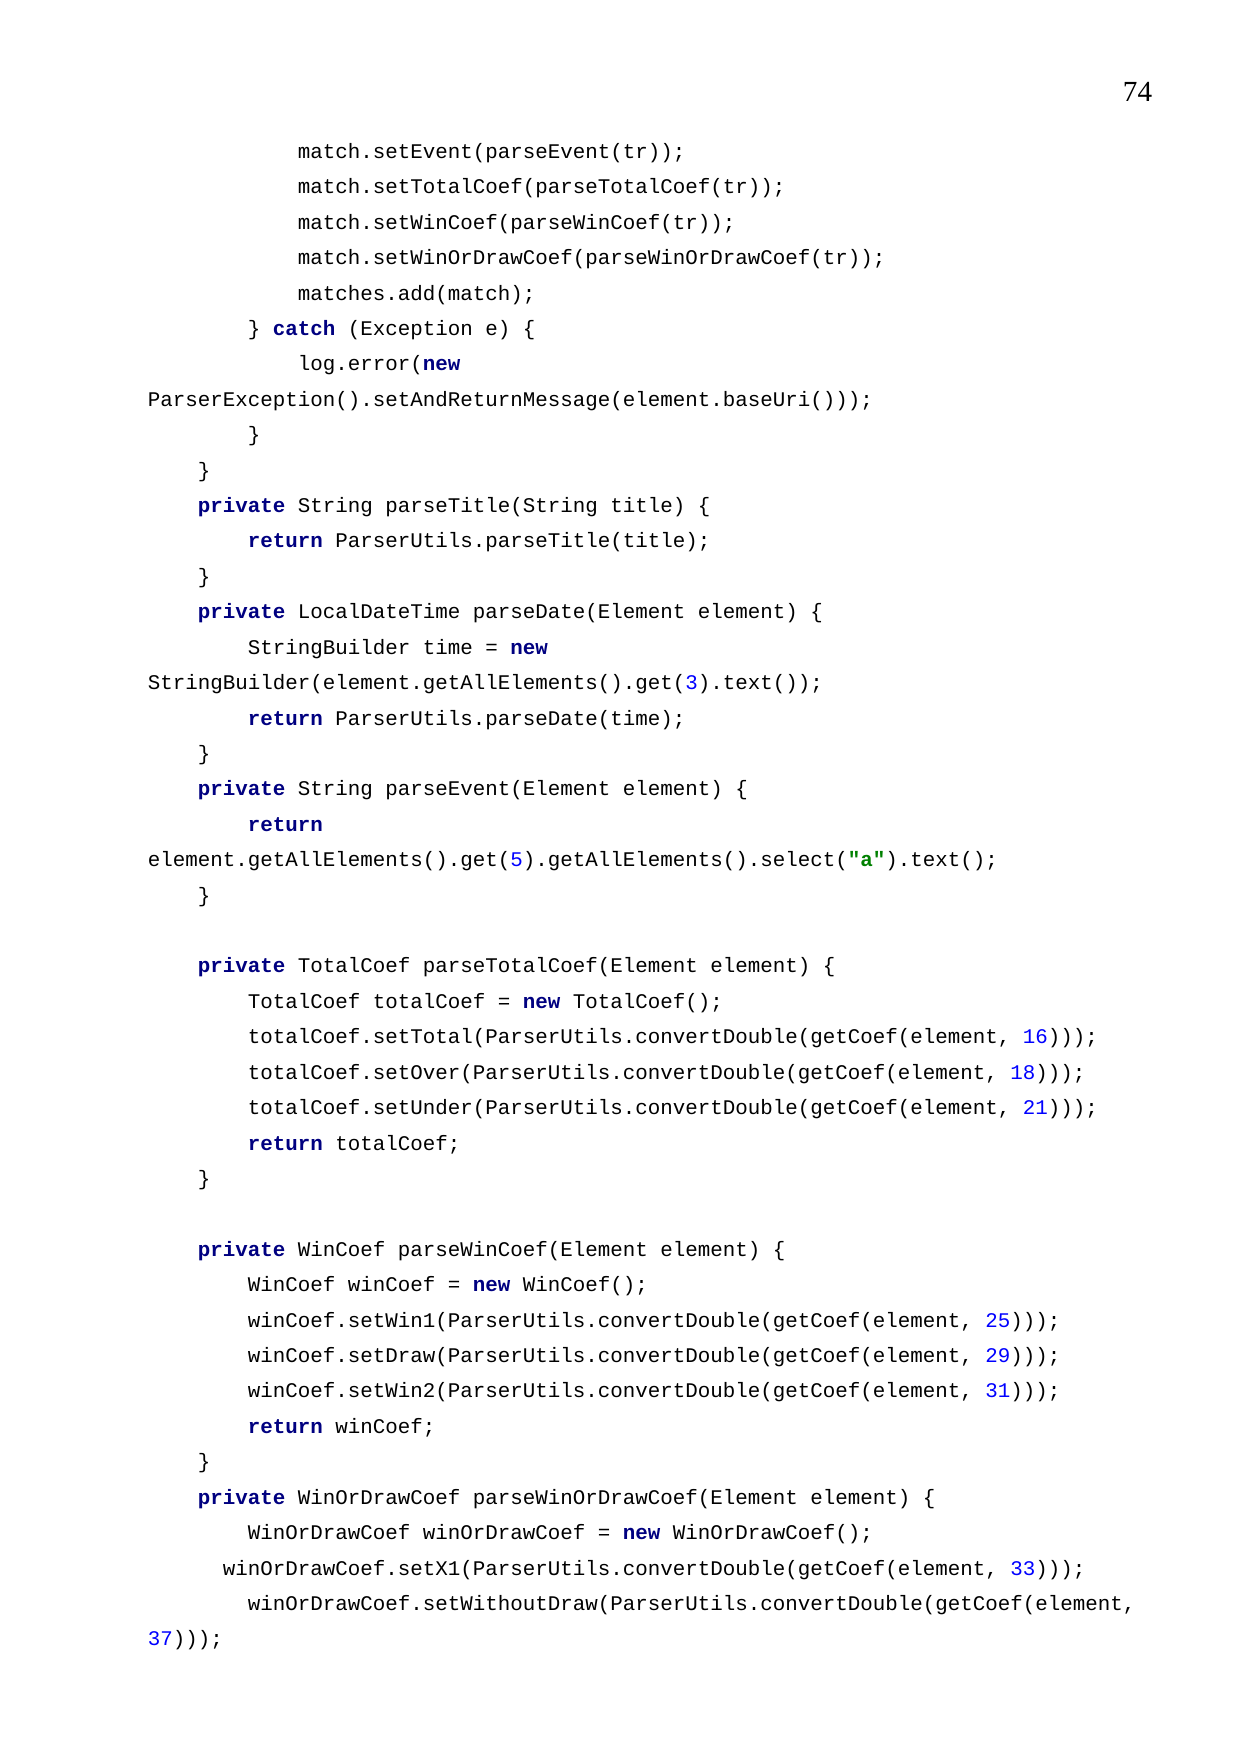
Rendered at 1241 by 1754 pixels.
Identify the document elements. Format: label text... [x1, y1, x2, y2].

text } [148, 566, 1152, 589]
text } [148, 1451, 1152, 1475]
text private String parseTitle(String title) { [148, 495, 1152, 519]
text match.setTotalCoef(parseTotalCoef(tr)); [148, 176, 1152, 200]
text return ParserUtils.parseDate(time); [148, 707, 1152, 731]
text } [148, 424, 1152, 448]
text log.error(new ParserException().setAndReturnMessage(element.baseUri())); [148, 353, 1152, 412]
text return winCoef; [148, 1416, 1152, 1439]
text TotalCoef totalCoef = new TotalCoef(); [148, 991, 1152, 1014]
text private WinOrDrawCoef parseWinOrDrawCoef(Element element) { [148, 1487, 1152, 1510]
text return totalCoef; [148, 1132, 1152, 1156]
text WinCoef winCoef = new WinCoef(); [148, 1274, 1152, 1298]
text winOrDrawCoef.setX1(ParserUtils.convertDouble(getCoef(element, 33))); [148, 1557, 1152, 1581]
text winCoef.setWin2(ParserUtils.convertDouble(getCoef(element, 31))); [148, 1380, 1152, 1404]
text private TotalCoef parseTotalCoef(Element element) { [148, 955, 1152, 979]
text totalCoef.setUnder(ParserUtils.convertDouble(getCoef(element, 21))); [148, 1097, 1152, 1121]
text } [148, 459, 1152, 483]
text } [148, 884, 1152, 908]
text match.setWinCoef(parseWinCoef(tr)); [148, 212, 1152, 235]
text match.setWinOrDrawCoef(parseWinOrDrawCoef(tr)); [148, 247, 1152, 271]
text return element.getAllElements().get(5).getAllElements().select("a").text(); [148, 814, 1152, 873]
text winCoef.setWin1(ParserUtils.convertDouble(getCoef(element, 25))); [148, 1309, 1152, 1333]
text match.setEvent(parseEvent(tr)); [148, 141, 1152, 164]
text totalCoef.setOver(ParserUtils.convertDouble(getCoef(element, 18))); [148, 1062, 1152, 1085]
text } catch (Exception e) { [148, 318, 1152, 342]
text WinOrDrawCoef winOrDrawCoef = new WinOrDrawCoef(); [148, 1522, 1152, 1546]
text } [148, 743, 1152, 767]
text private String parseEvent(Element element) { [148, 778, 1152, 802]
text } [148, 1168, 1152, 1192]
text return ParserUtils.parseTitle(title); [148, 530, 1152, 554]
text totalCoef.setTotal(ParserUtils.convertDouble(getCoef(element, 16))); [148, 1026, 1152, 1050]
text private LocalDateTime parseDate(Element element) { [148, 601, 1152, 625]
text private WinCoef parseWinCoef(Element element) { [148, 1239, 1152, 1262]
text matches.add(match); [148, 282, 1152, 306]
text winOrDrawCoef.setWithoutDraw(ParserUtils.convertDouble(getCoef(element, 37))); [148, 1593, 1152, 1652]
text StringBuilder time = new StringBuilder(element.getAllElements().get(3).text()); [148, 637, 1152, 696]
text winCoef.setDraw(ParserUtils.convertDouble(getCoef(element, 29))); [148, 1345, 1152, 1369]
